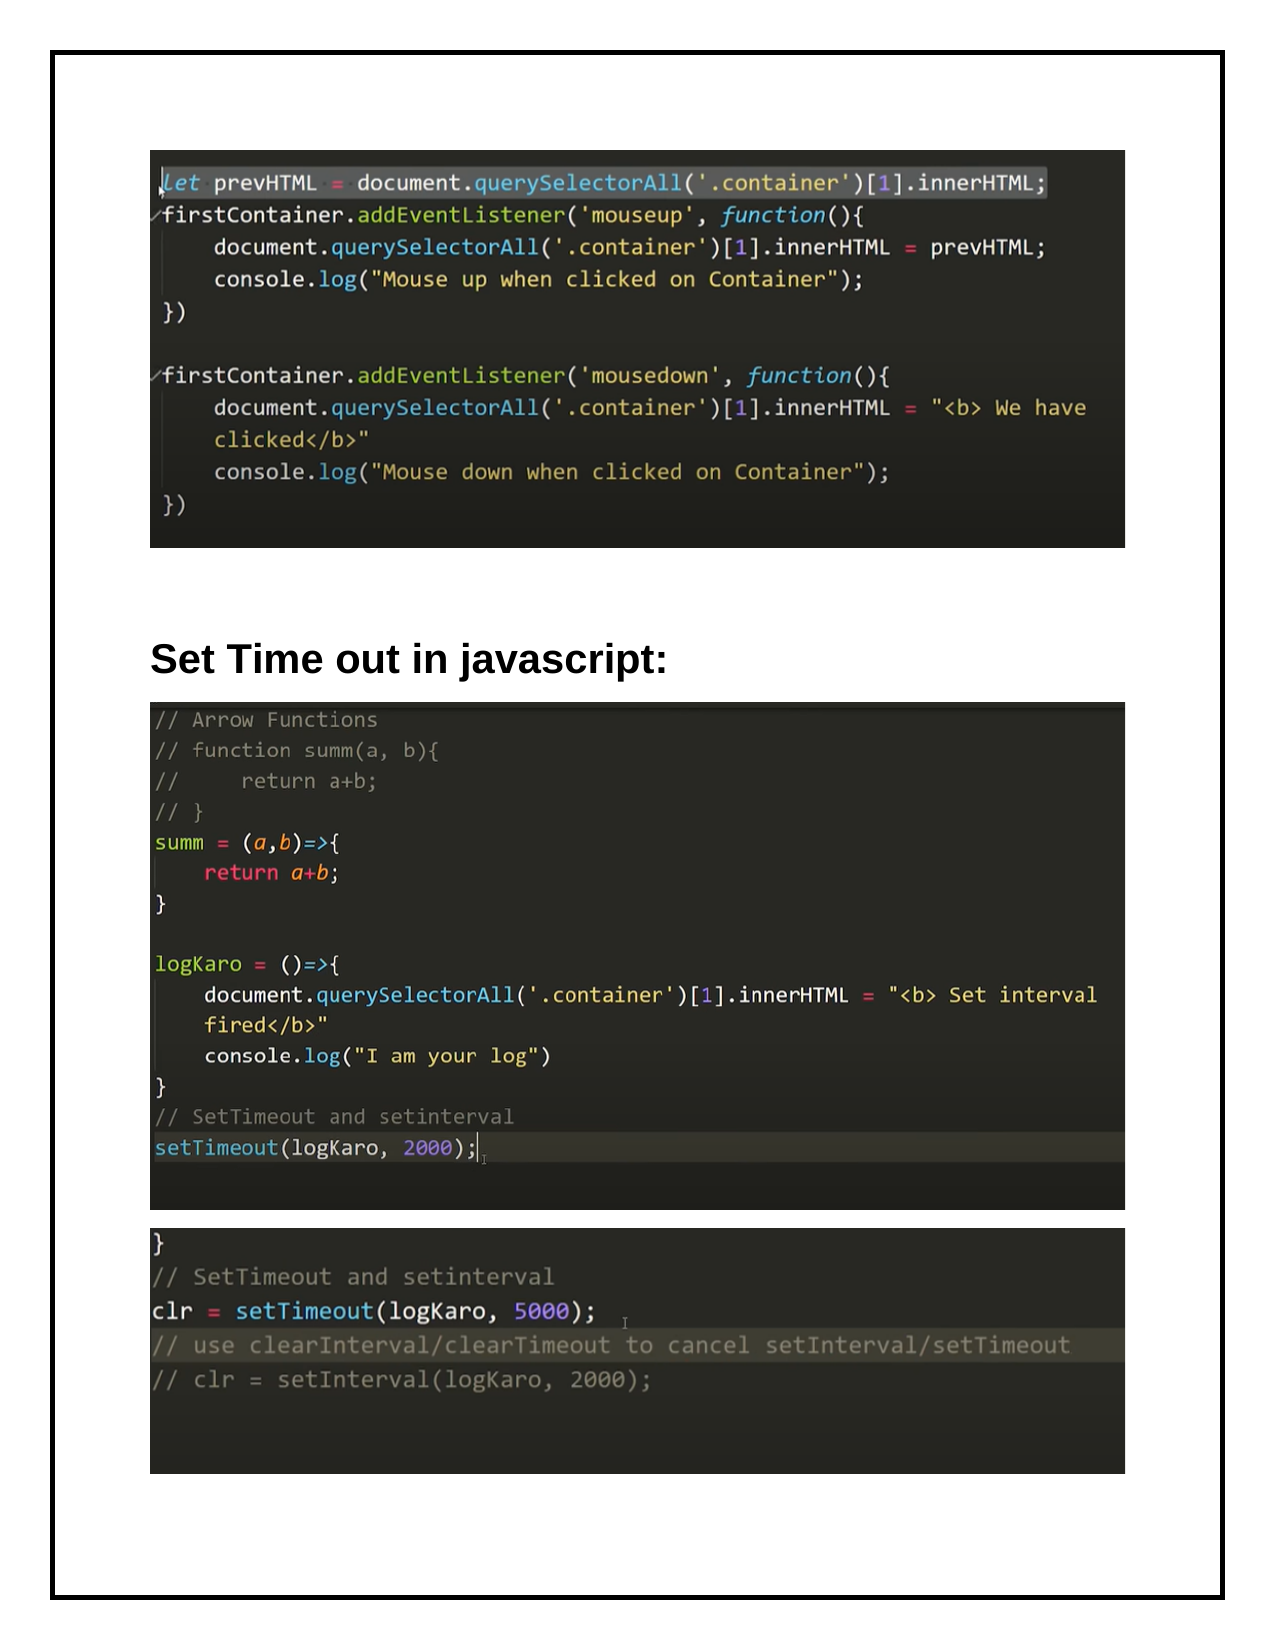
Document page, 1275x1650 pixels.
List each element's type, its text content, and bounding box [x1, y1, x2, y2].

picture [150, 1228, 1125, 1474]
picture [150, 150, 1125, 548]
picture [150, 702, 1125, 1210]
text Set Time out in javascript: [150, 634, 1125, 682]
